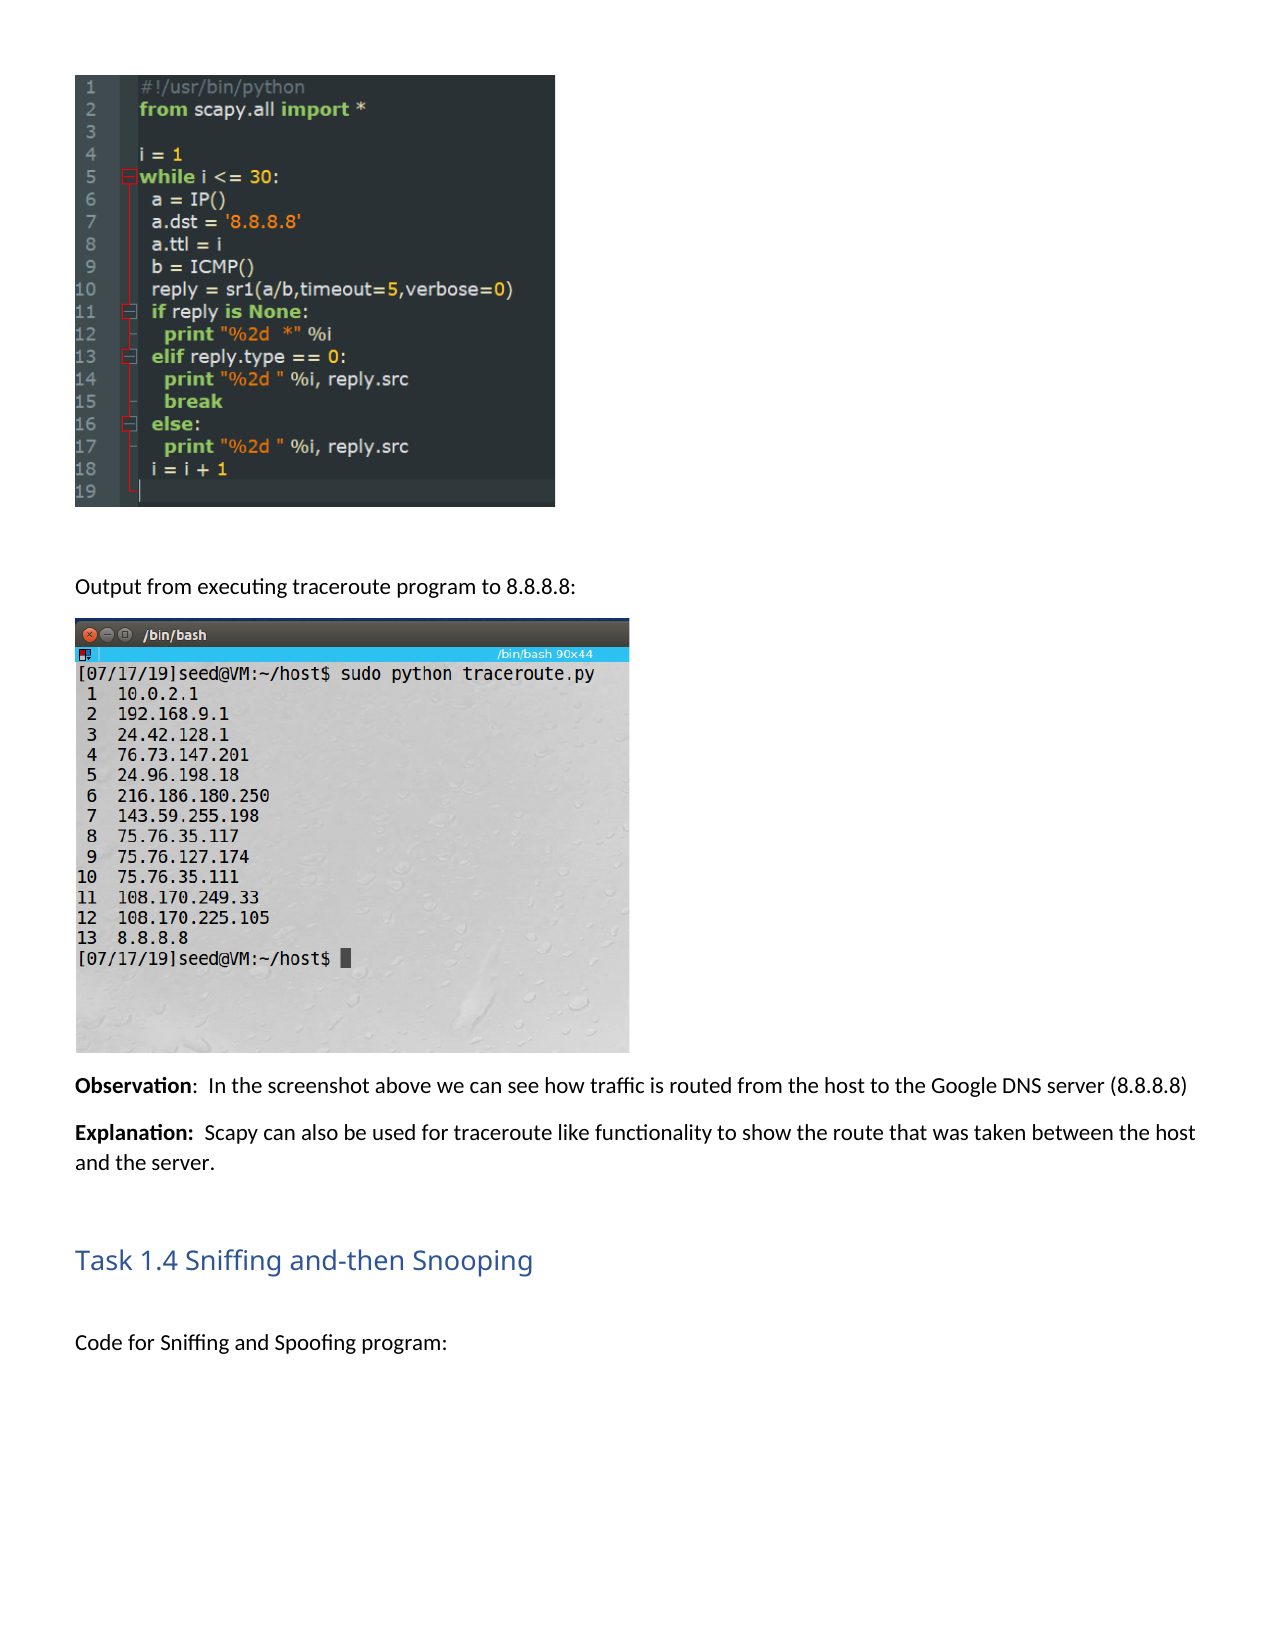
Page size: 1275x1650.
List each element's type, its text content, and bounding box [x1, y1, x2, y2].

text Explanation: Scapy can also be used for traceroute like functionality to show the route that was taken between the host and the server. [75, 1118, 1200, 1176]
text Observation: In the screenshot above we can see how traffic is routed from the host to the Google DNS server (8.8.8.8) [75, 1071, 1200, 1099]
text Code for Sniffing and Spoofing program: [75, 1328, 1200, 1357]
picture [75, 618, 630, 1053]
subtitle Task 1.4 Sniffing and-then Snooping [75, 1242, 1200, 1279]
picture [75, 75, 555, 507]
text Output from executing traceroute program to 8.8.8.8: [75, 572, 1200, 600]
